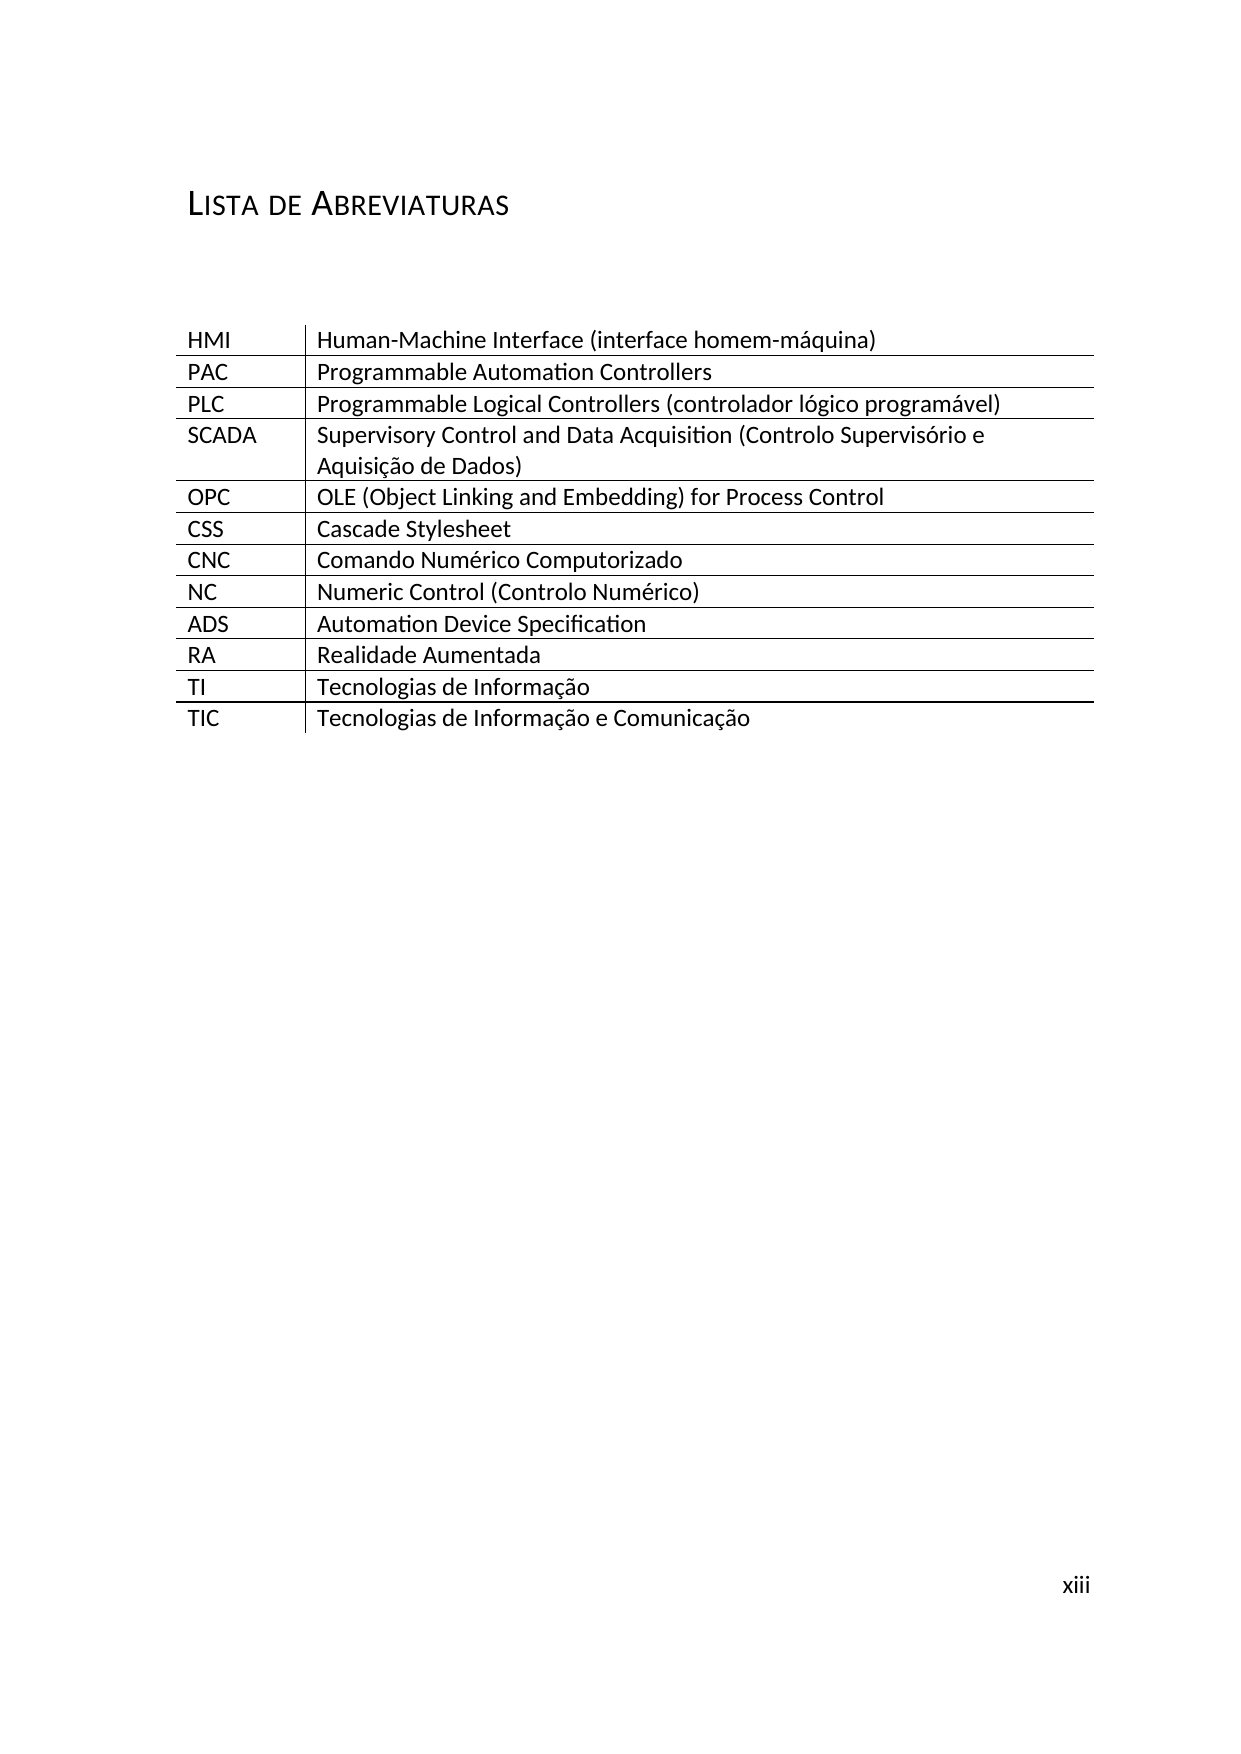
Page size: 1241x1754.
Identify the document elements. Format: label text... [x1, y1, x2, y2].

subtitle Lista de Abreviaturas [187, 179, 1090, 225]
table_cell Realidade Aumentada [306, 639, 1093, 670]
table_cell OLE (Object Linking and Embedding) for Process Control [306, 481, 1093, 512]
table_cell Numeric Control (Controlo Numérico) [306, 576, 1093, 607]
table_cell TIC [176, 703, 305, 733]
table_cell SCADA [176, 419, 305, 480]
table_cell Programmable Automation Controllers [306, 356, 1093, 387]
table_cell Comando Numérico Computorizado [306, 545, 1093, 575]
table_cell Cascade Stylesheet [306, 513, 1093, 543]
table_cell OPC [176, 481, 305, 512]
table_header Human-Machine Interface (interface homem-máquina) [306, 325, 1093, 355]
table_cell PAC [176, 356, 305, 387]
table_cell CSS [176, 513, 305, 543]
table_cell Tecnologias de Informação e Comunicação [306, 703, 1093, 733]
table_cell Programmable Logical Controllers (controlador lógico programável) [306, 388, 1093, 418]
table_cell RA [176, 639, 305, 670]
table_cell TI [176, 671, 305, 701]
table_cell CNC [176, 545, 305, 575]
table_cell Supervisory Control and Data Acquisition (Controlo Supervisório e Aquisição de Dados) [306, 419, 1093, 480]
table_cell Automation Device Specification [306, 608, 1093, 638]
table_cell NC [176, 576, 305, 607]
table_cell PLC [176, 388, 305, 418]
table_header HMI [176, 325, 305, 355]
table_cell ADS [176, 608, 305, 638]
table_cell Tecnologias de Informação [306, 671, 1093, 701]
